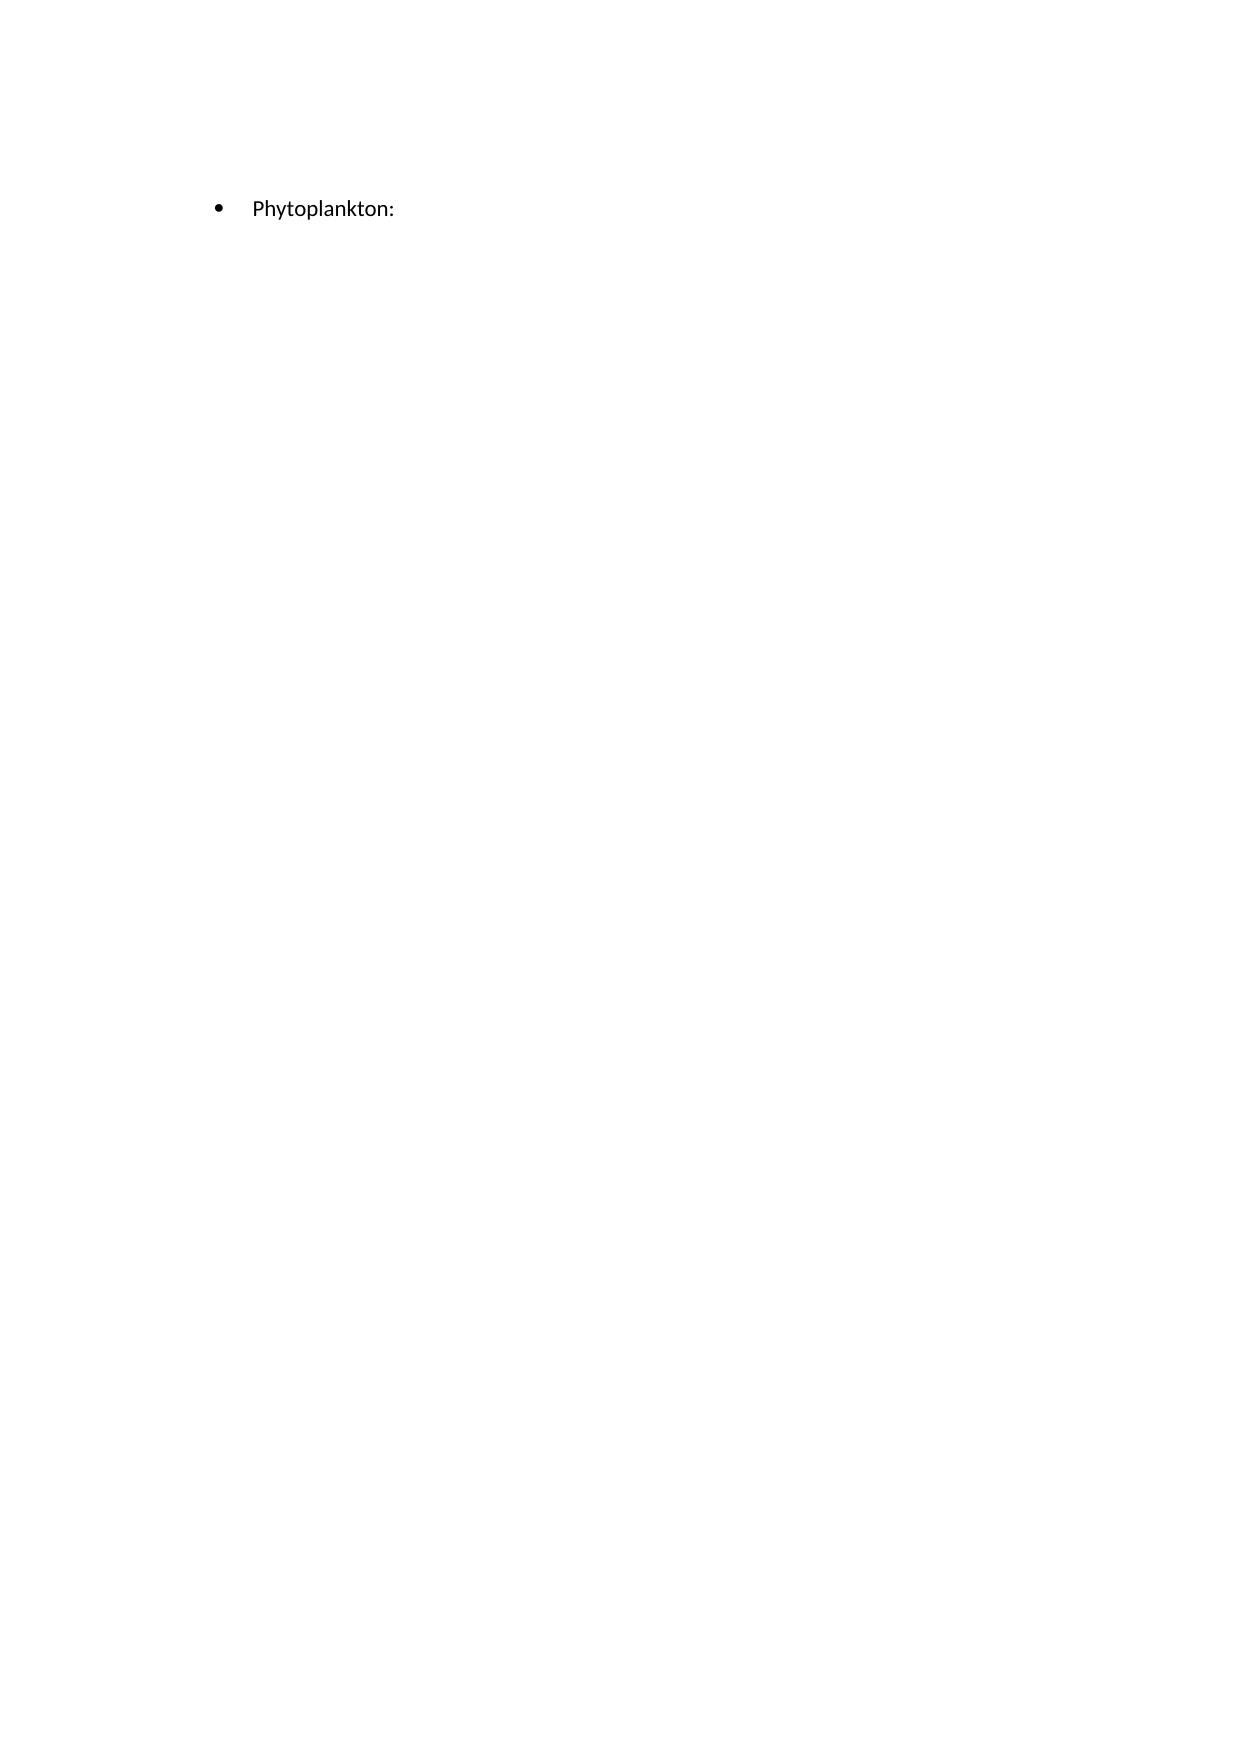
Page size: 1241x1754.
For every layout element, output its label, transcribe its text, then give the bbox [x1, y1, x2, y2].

list Phytoplankton: [215, 194, 1063, 222]
